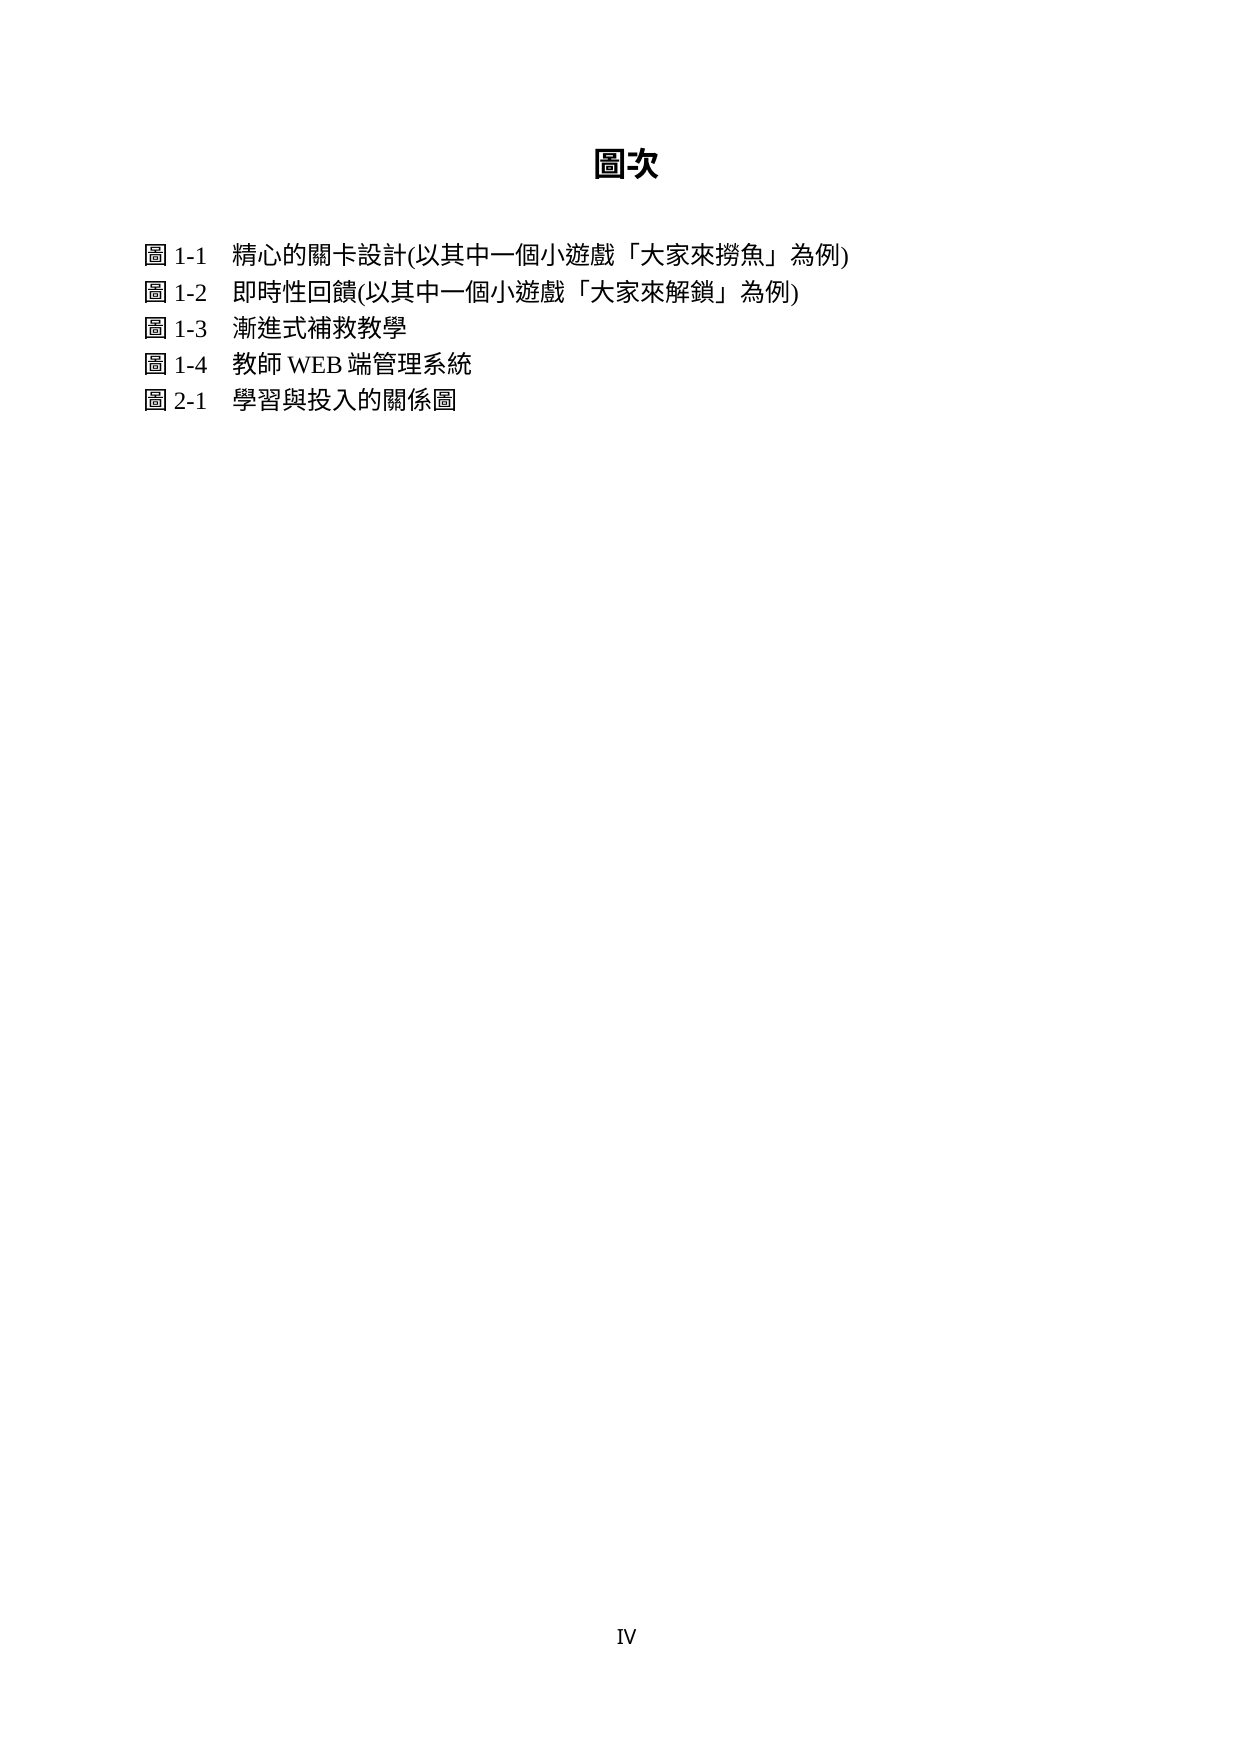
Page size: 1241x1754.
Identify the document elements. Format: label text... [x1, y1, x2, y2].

text 圖1-1 精心的關卡設計(以其中一個小遊戲「大家來撈魚」為例) [144, 236, 1109, 272]
text 圖1-2 即時性回饋(以其中一個小遊戲「大家來解鎖」為例) [144, 272, 1109, 308]
text 圖次 [144, 137, 1109, 186]
text 圖1-3 漸進式補救教學 [144, 308, 1109, 344]
text 圖2-1 學習與投入的關係圖 [144, 381, 1109, 417]
text 圖1-4 教師WEB端管理系統 [144, 344, 1109, 381]
